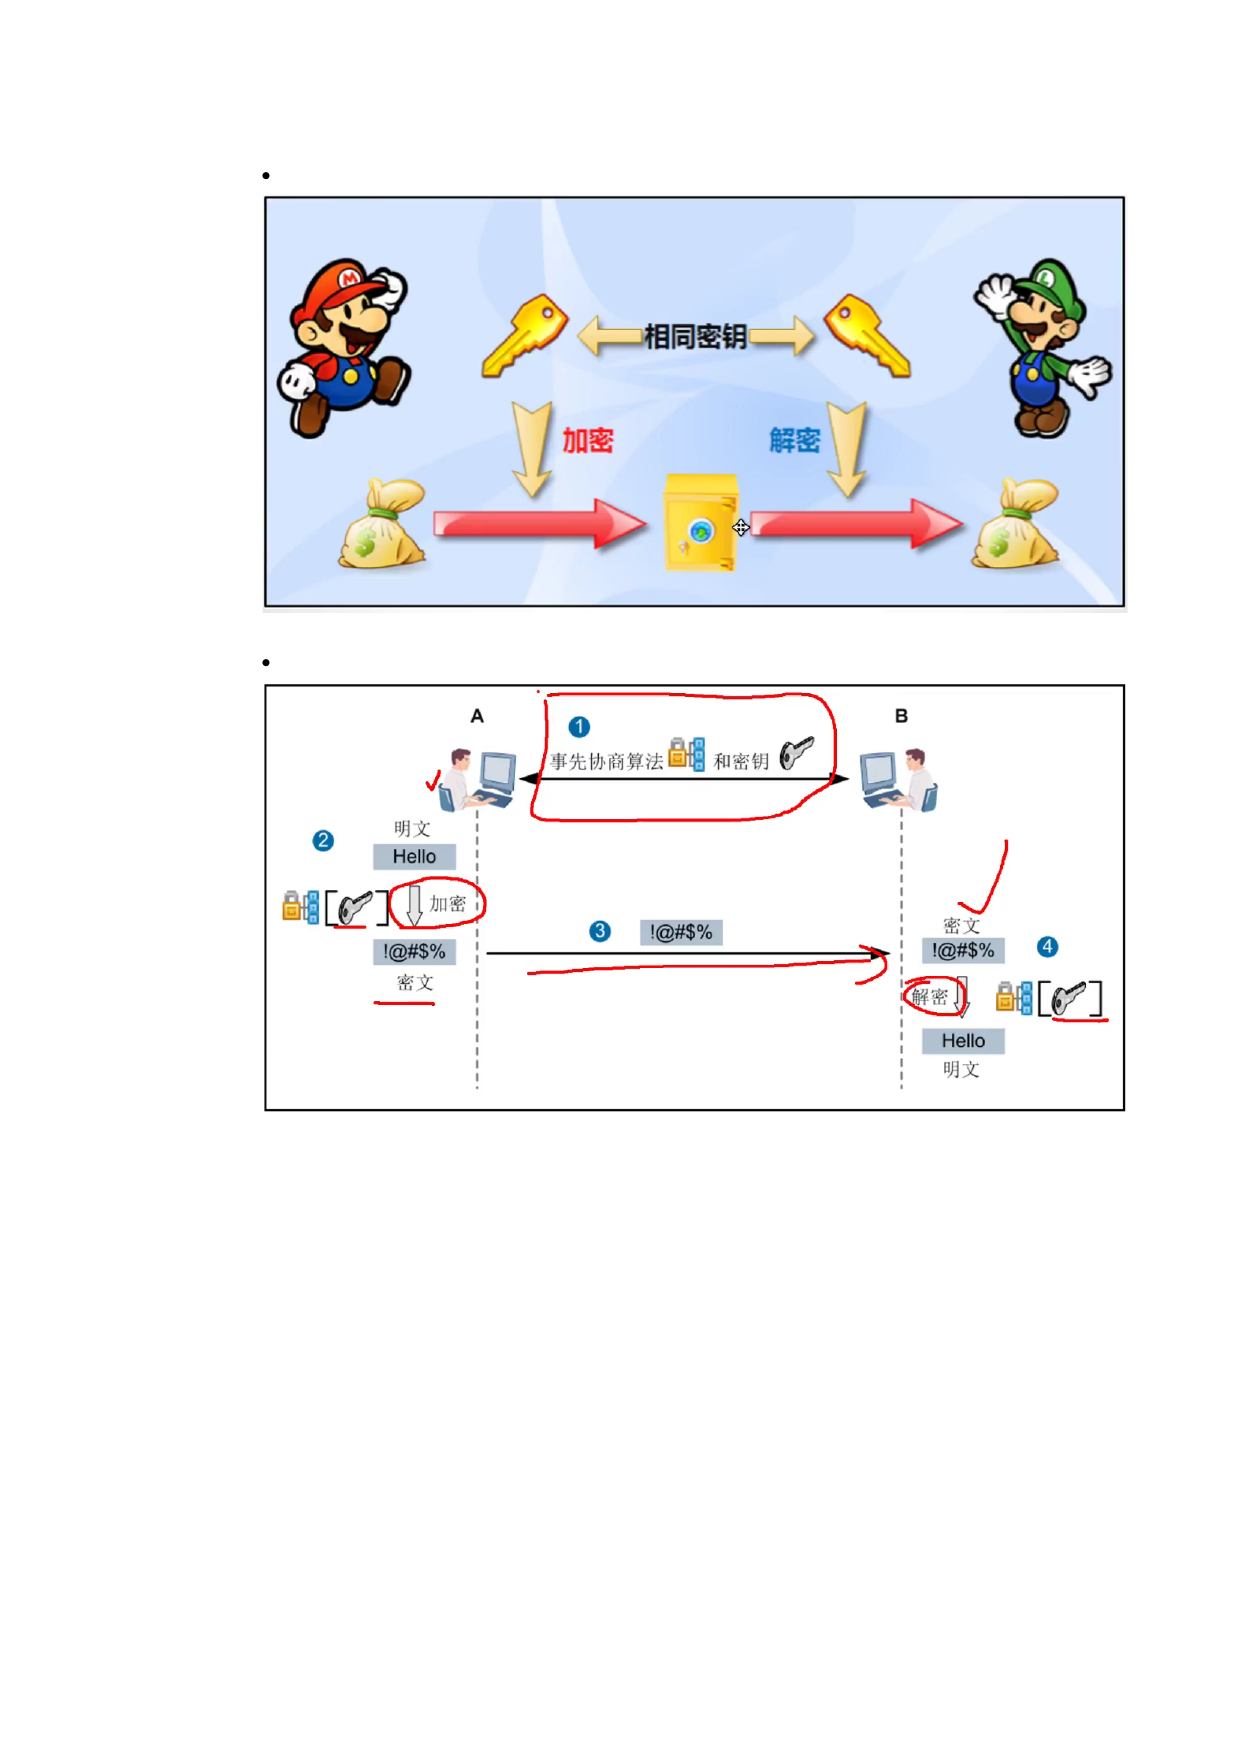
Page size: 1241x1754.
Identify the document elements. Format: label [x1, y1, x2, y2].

picture [262, 682, 1128, 1114]
picture [262, 194, 1128, 613]
